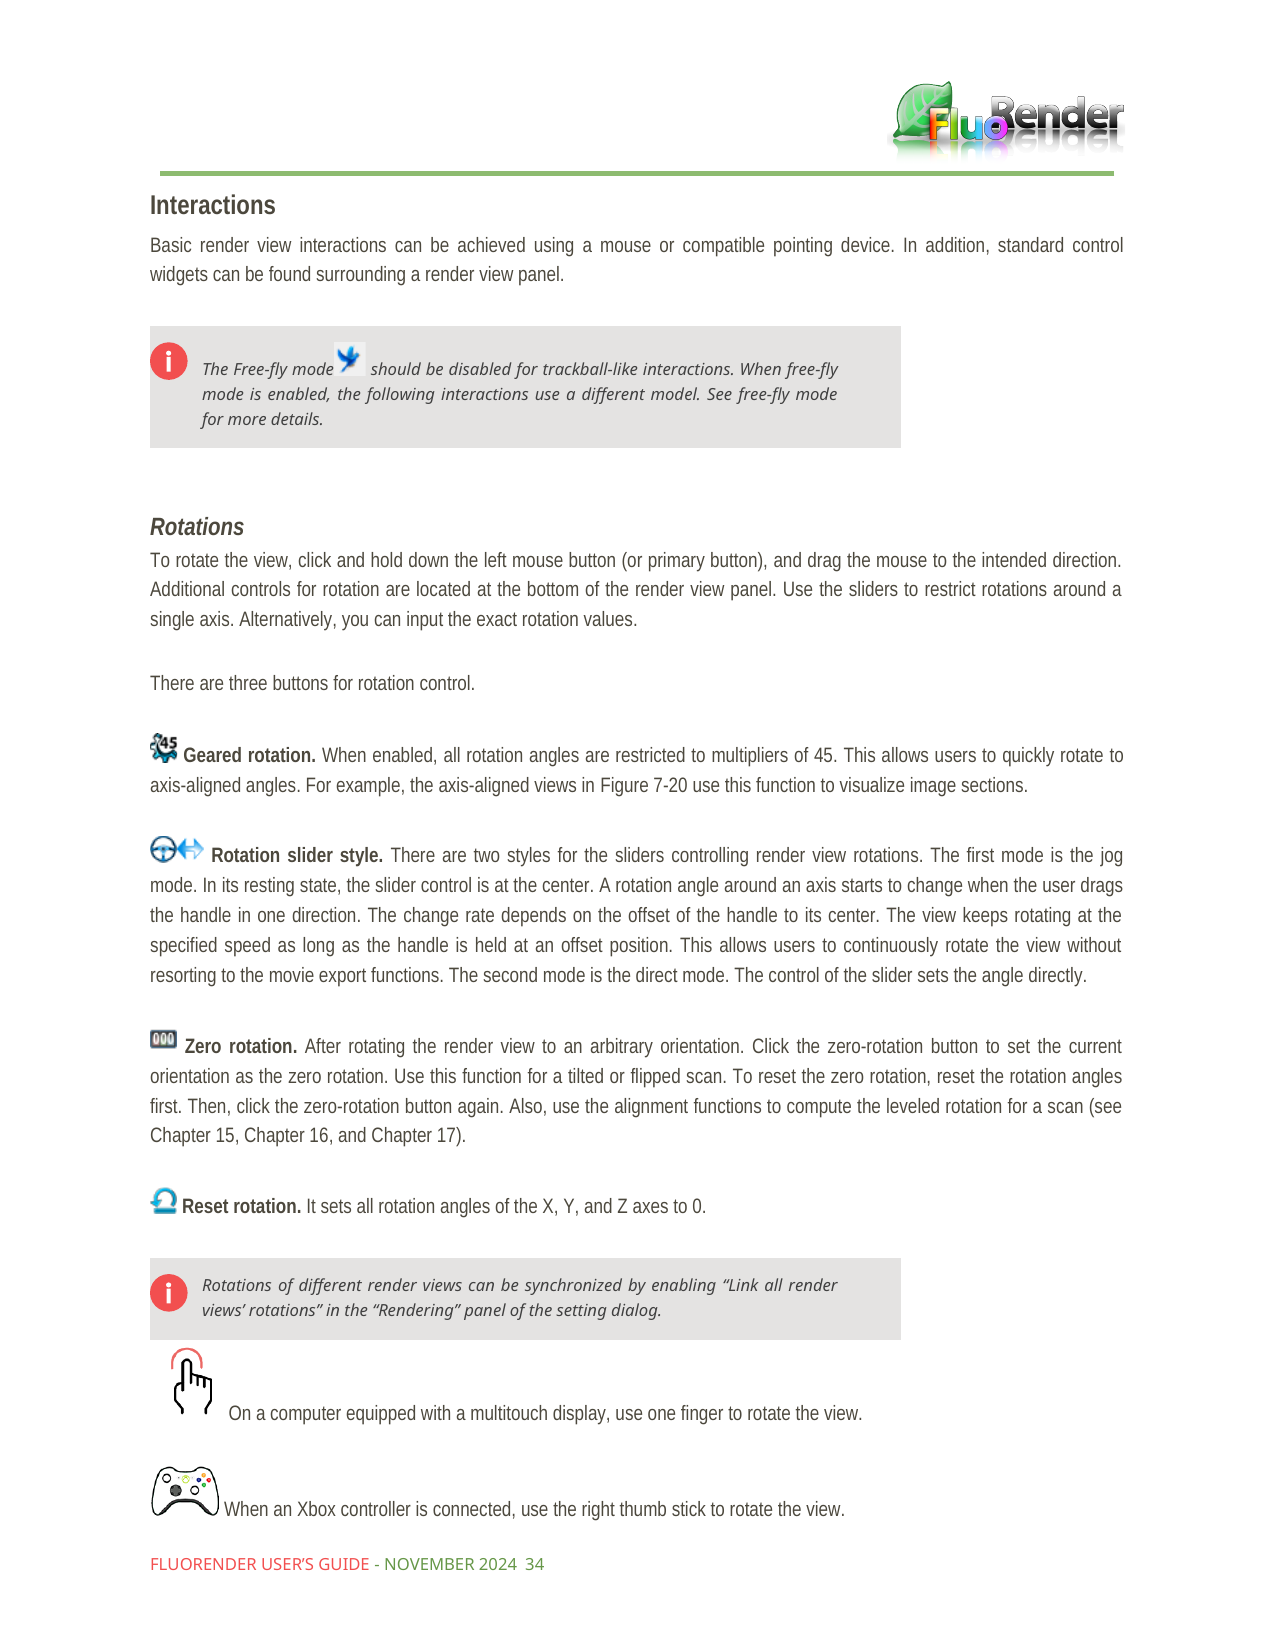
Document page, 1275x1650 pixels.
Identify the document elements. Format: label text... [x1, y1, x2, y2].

text Zero rotation. After rotating the render view to an arbitrary orientation. Click the zero-rotation button to set the current orientation as the zero rotation. Use this function for a tilted or flipped scan. To reset the zero rotation, reset the rotation angles first. Then, click the zero-rotation button again. Also, use the alignment functions to compute the leveled rotation for a scan (see Chapter 15, Chapter 16, and Chapter 17). [150, 1026, 1125, 1147]
text Reset rotation. It sets all rotation angles of the X, Y, and Z axes to 0. [150, 1187, 1125, 1218]
picture [150, 1340, 229, 1421]
text Rotation slider style. There are two styles for the sliders controlling render view rotations. The first mode is the jog mode. In its resting state, the slider control is at the center. A rotation angle around an axis starts to change when the user drags the handle in one direction. The change rate depends on the offset of the handle to its center. The view keeps rotating at the specified speed as long as the handle is held at an offset position. This allows users to continuously rotate the view without resorting to the movie export functions. The second mode is the direct mode. The control of the slider sets the angle directly. [150, 836, 1125, 987]
text When an Xbox controller is connected, use the right thumb stick to rotate the view. [150, 1464, 1125, 1521]
picture [887, 75, 1125, 165]
text On a computer equipped with a multitouch display, use one finger to rotate the view. [150, 1340, 1125, 1425]
text Basic render view interactions can be achieved using a mouse or compatible pointing device. In addition, standard control widgets can be found surrounding a render view panel. [150, 232, 1125, 286]
picture [150, 1464, 219, 1517]
table_header [150, 1258, 202, 1340]
picture [150, 1026, 177, 1054]
table_header The Free-fly mode should be disabled for trackball-like interactions. When free-fly mode is enabled, the following interactions use a different model. See free-fly mode for more details. [202, 326, 901, 448]
table_header Rotations of different render views can be synchronized by enabling “Link all render views’ rotations” in the “Rendering” panel of the setting dialog. [202, 1258, 901, 1340]
table_header [150, 326, 202, 448]
subtitle Rotations [150, 512, 1125, 540]
picture [150, 733, 178, 763]
text To rotate the view, click and hold down the left mouse button (or primary button), and drag the mouse to the intended direction. Additional controls for rotation are located at the bottom of the render view panel. Use the sliders to restrict rotations around a single axis. Alternatively, you can input the exact rotation values. [150, 547, 1125, 631]
text There are three buttons for rotation control. [150, 671, 1125, 694]
picture [334, 342, 366, 376]
picture [150, 836, 204, 863]
subtitle Interactions [150, 189, 1125, 220]
picture [150, 1186, 177, 1214]
